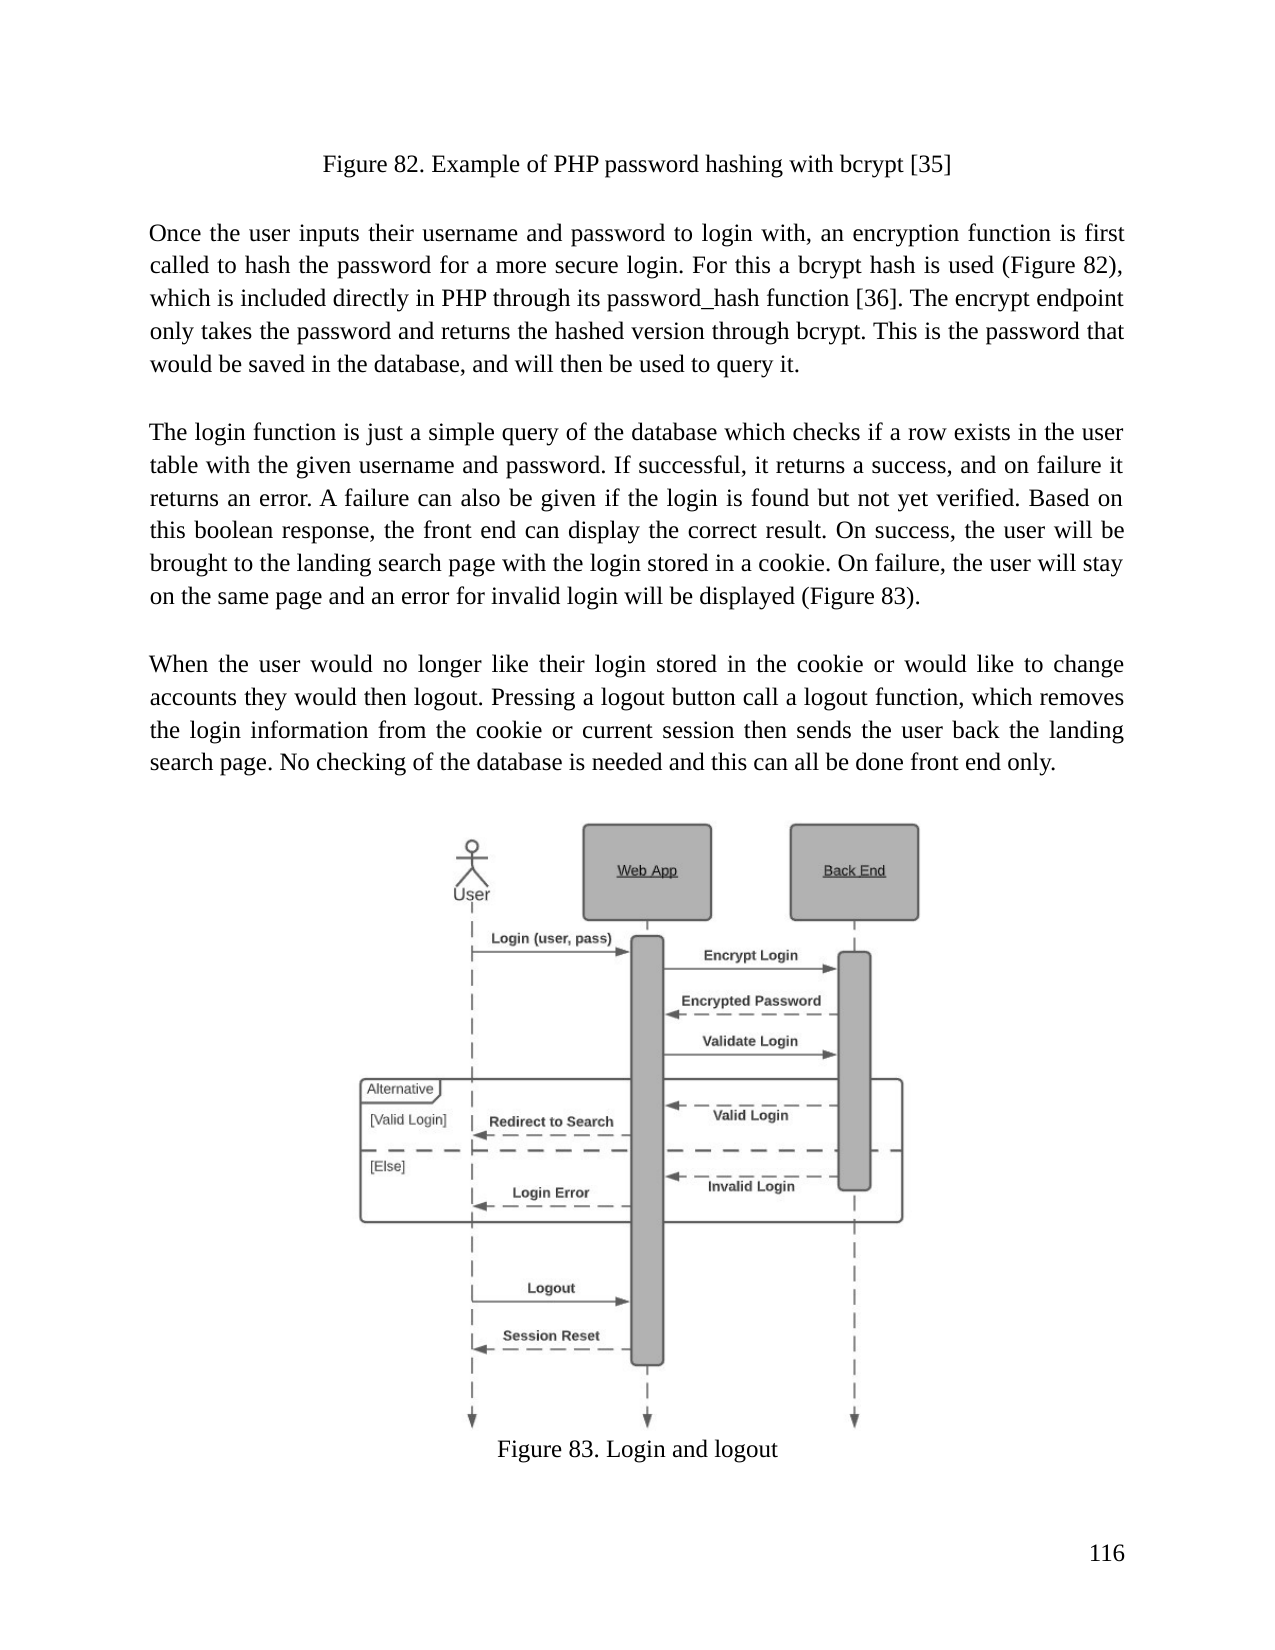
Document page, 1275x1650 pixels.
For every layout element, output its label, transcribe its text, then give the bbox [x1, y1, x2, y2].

text When the user would no longer like their login stored in the cookie or would like to change accounts they would then logout. Pressing a logout button call a logout function, which removes the login information from the cookie or current session then sends the user back the landing search page. No checking of the database is needed and this can all be done front end only. [148, 649, 1125, 776]
text Figure 83. Login and logout [150, 1434, 1125, 1463]
picture [351, 812, 931, 1432]
text The login function is just a simple query of the database which checks if a row exists in the user table with the given username and password. If successful, it returns a success, and on failure it returns an error. A failure can also be given if the login is found but not yet verified. Based on this boolean response, the front end can display the correct result. On success, the user will be brought to the landing search page with the login stored in a cookie. On failure, the user will stay on the same page and an error for invalid login will be displayed (Figure 83). [148, 417, 1125, 609]
text Once the user inputs their username and password to login with, an encryption function is first called to hash the password for a more secure login. For this a bcrypt hash is used (Figure 82), which is included directly in PHP through its password_hash function [36]. The encrypt endpoint only takes the password and returns the hashed version through bcrypt. This is the password that would be saved in the database, and will then be used to query it. [148, 218, 1125, 377]
text Figure 82. Example of PHP password hashing with bcrypt [35] [150, 149, 1124, 178]
